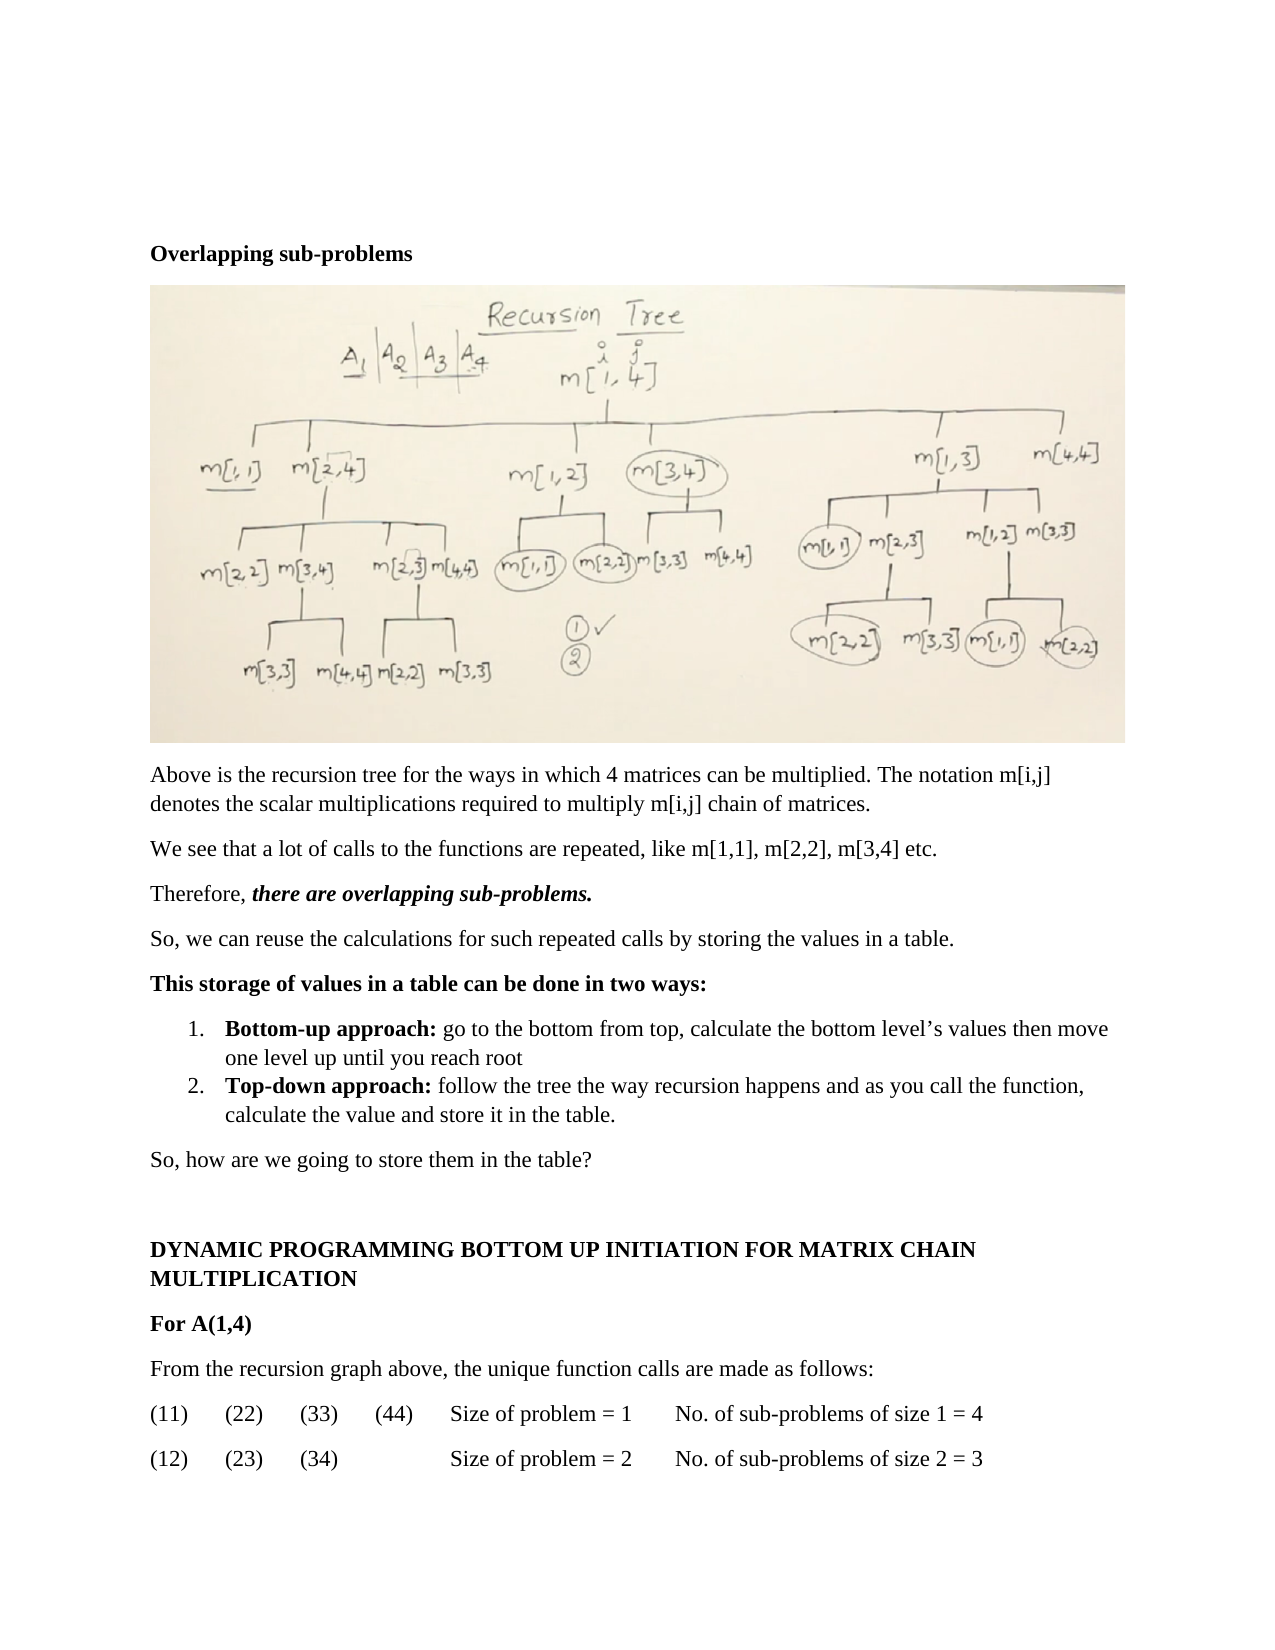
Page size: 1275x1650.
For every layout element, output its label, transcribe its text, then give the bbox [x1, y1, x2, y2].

text So, how are we going to store them in the table? [150, 1146, 1125, 1172]
text This storage of values in a table can be done in two ways: [150, 970, 1125, 997]
text DYNAMIC PROGRAMMING BOTTOM UP INITIATION FOR MATRIX CHAIN MULTIPLICATION [150, 1236, 1125, 1291]
list Bottom-up approach: go to the bottom from top, calculate the bottom level’s values then move one level up until you reach root [187, 1016, 1125, 1070]
text Overlapping sub-problems [150, 240, 1125, 267]
picture [150, 285, 1125, 743]
text Above is the recursion tree for the ways in which 4 matrices can be multiplied. The notation m[i,j] denotes the scalar multiplications required to multiply m[i,j] chain of matrices. [150, 762, 1125, 816]
text From the recursion graph above, the unique function calls are made as follows: [150, 1355, 1125, 1381]
text For A(1,4) [150, 1310, 1125, 1336]
text Therefore, there are overlapping sub-problems. [150, 880, 1125, 907]
text We see that a lot of calls to the functions are repeated, like m[1,1], m[2,2], m[3,4] etc. [150, 835, 1125, 861]
text So, we can reuse the calculations for such repeated calls by storing the values in a table. [150, 925, 1125, 952]
text (11) (22) (33) (44) Size of problem = 1 No. of sub-problems of size 1 = 4 [150, 1400, 1125, 1426]
text (12) (23) (34) Size of problem = 2 No. of sub-problems of size 2 = 3 [150, 1445, 1125, 1471]
list Top-down approach: follow the tree the way recursion happens and as you call the function, calculate the value and store it in the table. [187, 1072, 1125, 1127]
